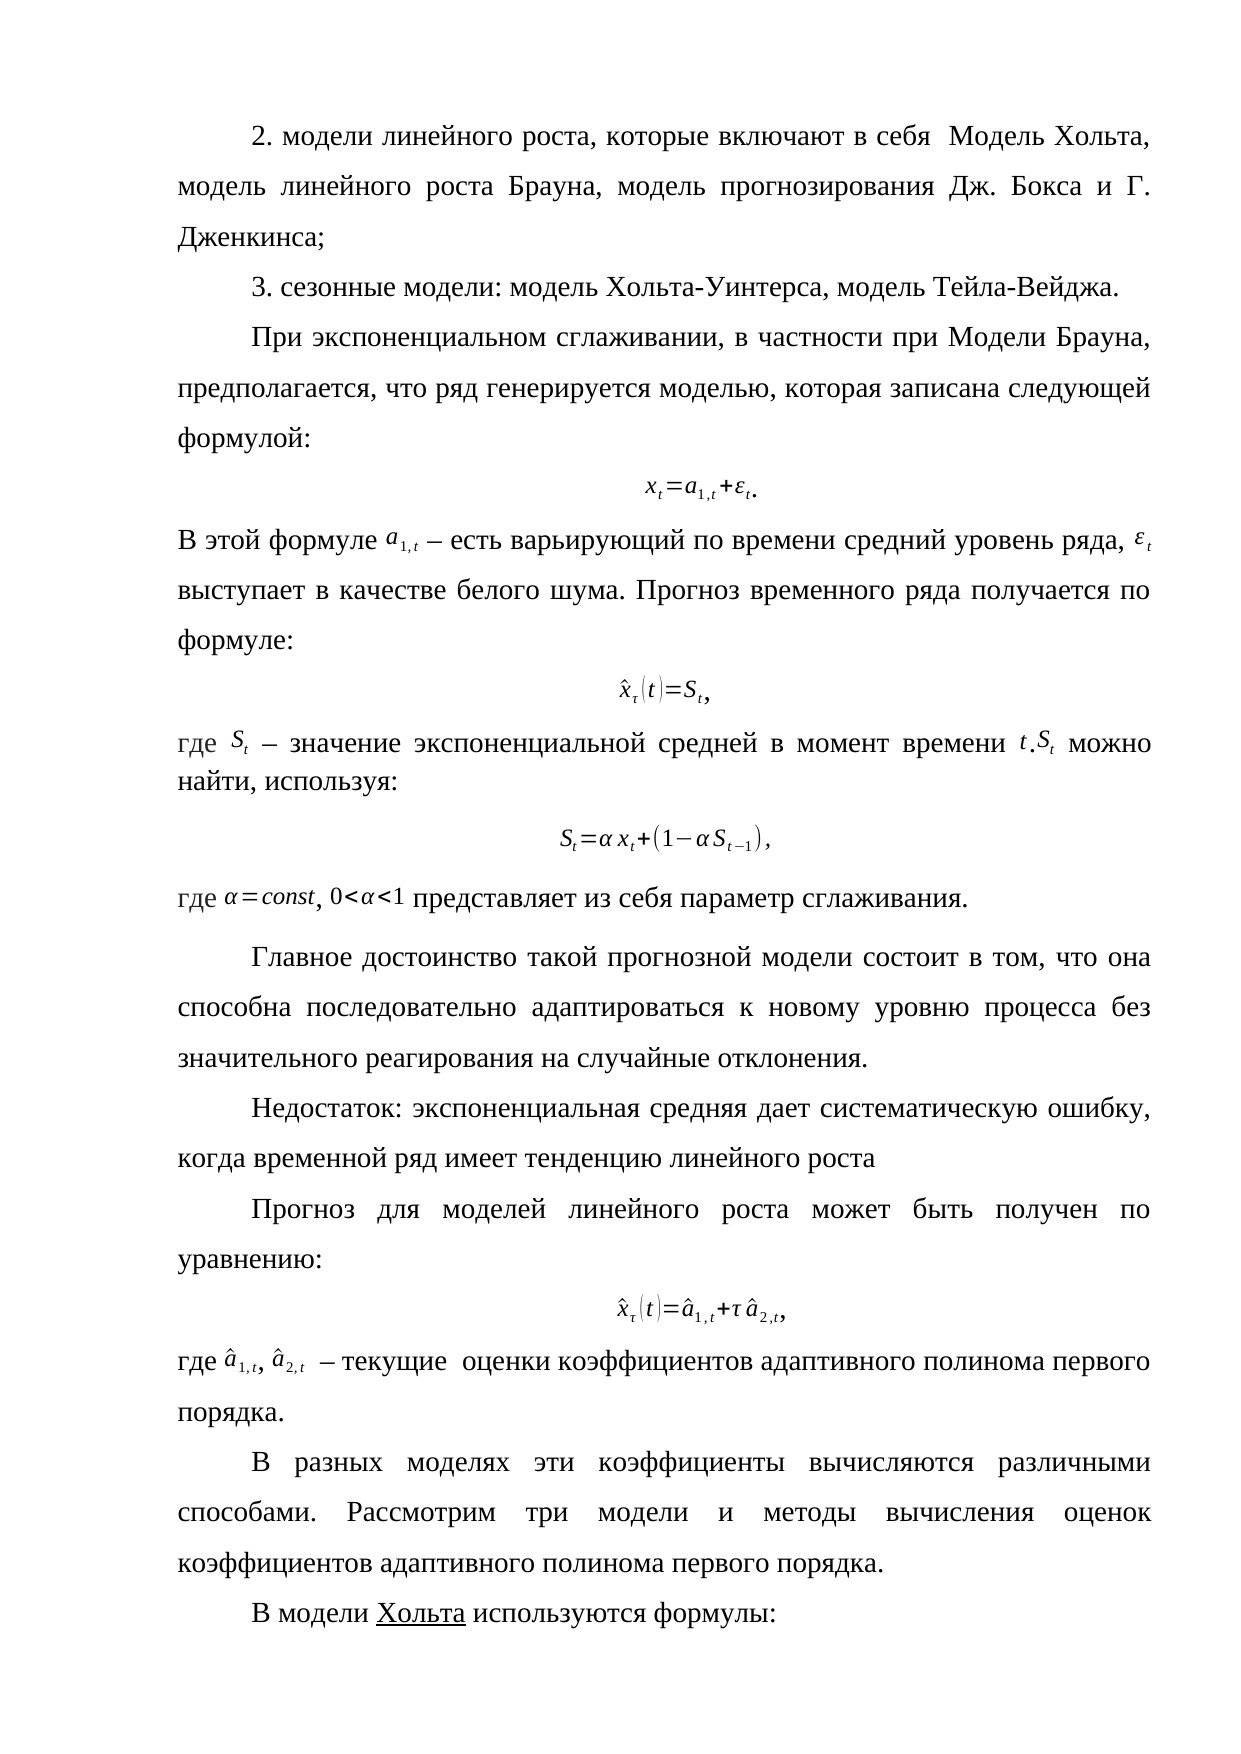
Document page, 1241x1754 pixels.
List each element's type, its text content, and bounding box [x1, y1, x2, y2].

text где – значение экспоненциальной средней в момент времени . можно найти, используя: [177, 725, 1152, 797]
text , [177, 1291, 1152, 1327]
text В этой формуле – есть варьирующий по времени средний уровень ряда, выступает в качестве белого шума. Прогноз временного ряда получается по формуле: [177, 522, 1152, 656]
text . [177, 470, 1152, 505]
text где , – текущие оценки коэффициентов адаптивного полинома первого порядка. [177, 1343, 1152, 1427]
text Недостаток: экспоненциальная средняя дает систематическую ошибку, когда временной ряд имеет тенденцию линейного роста [177, 1090, 1152, 1174]
text 3. сезонные модели: модель Хольта-Уинтерса, модель Тейла-Вейджа. [177, 269, 1152, 303]
text где , представляет из себя параметр сглаживания. [177, 880, 1152, 913]
text Главное достоинство такой прогнозной модели состоит в том, что она способна последовательно адаптироваться к новому уровню процесса без значительного реагирования на случайные отклонения. [177, 939, 1152, 1073]
text В разных моделях эти коэффициенты вычисляются различными способами. Рассмотрим три модели и методы вычисления оценок коэффициентов адаптивного полинома первого порядка. [177, 1444, 1152, 1578]
text , [177, 673, 1152, 708]
text 2. модели линейного роста, которые включают в себя Модель Хольта, модель линейного роста Брауна, модель прогнозирования Дж. Бокса и Г. Дженкинса; [177, 118, 1152, 252]
text Прогноз для моделей линейного роста может быть получен по уравнению: [177, 1191, 1152, 1274]
text При экспоненциальном сглаживании, в частности при Модели Брауна, предполагается, что ряд генерируется моделью, которая записана следующей формулой: [177, 319, 1152, 453]
text В модели Хольта используются формулы: [251, 1595, 1152, 1629]
